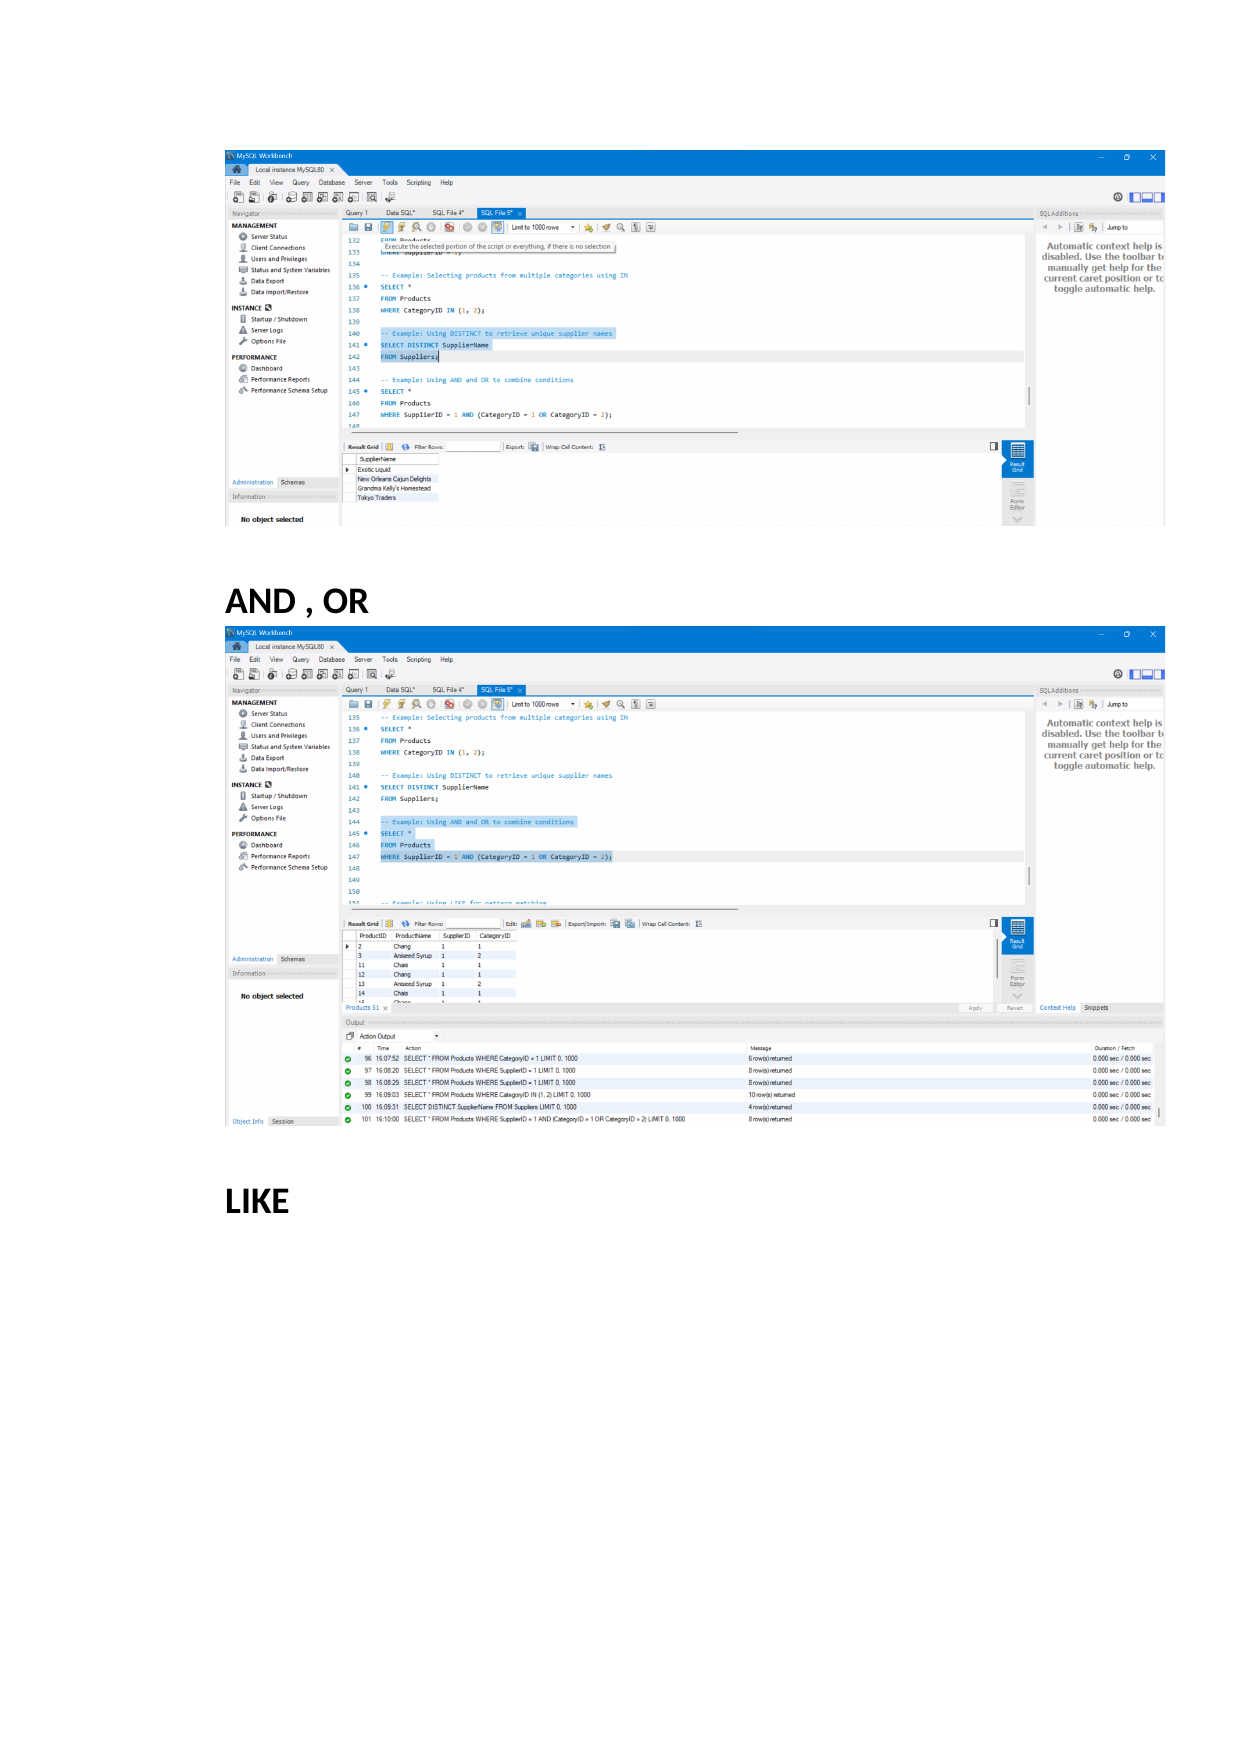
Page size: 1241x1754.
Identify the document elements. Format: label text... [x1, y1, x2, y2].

list LIKE [225, 1177, 1090, 1223]
picture [225, 150, 1166, 526]
picture [225, 626, 1166, 1126]
list AND , OR [225, 577, 1090, 623]
